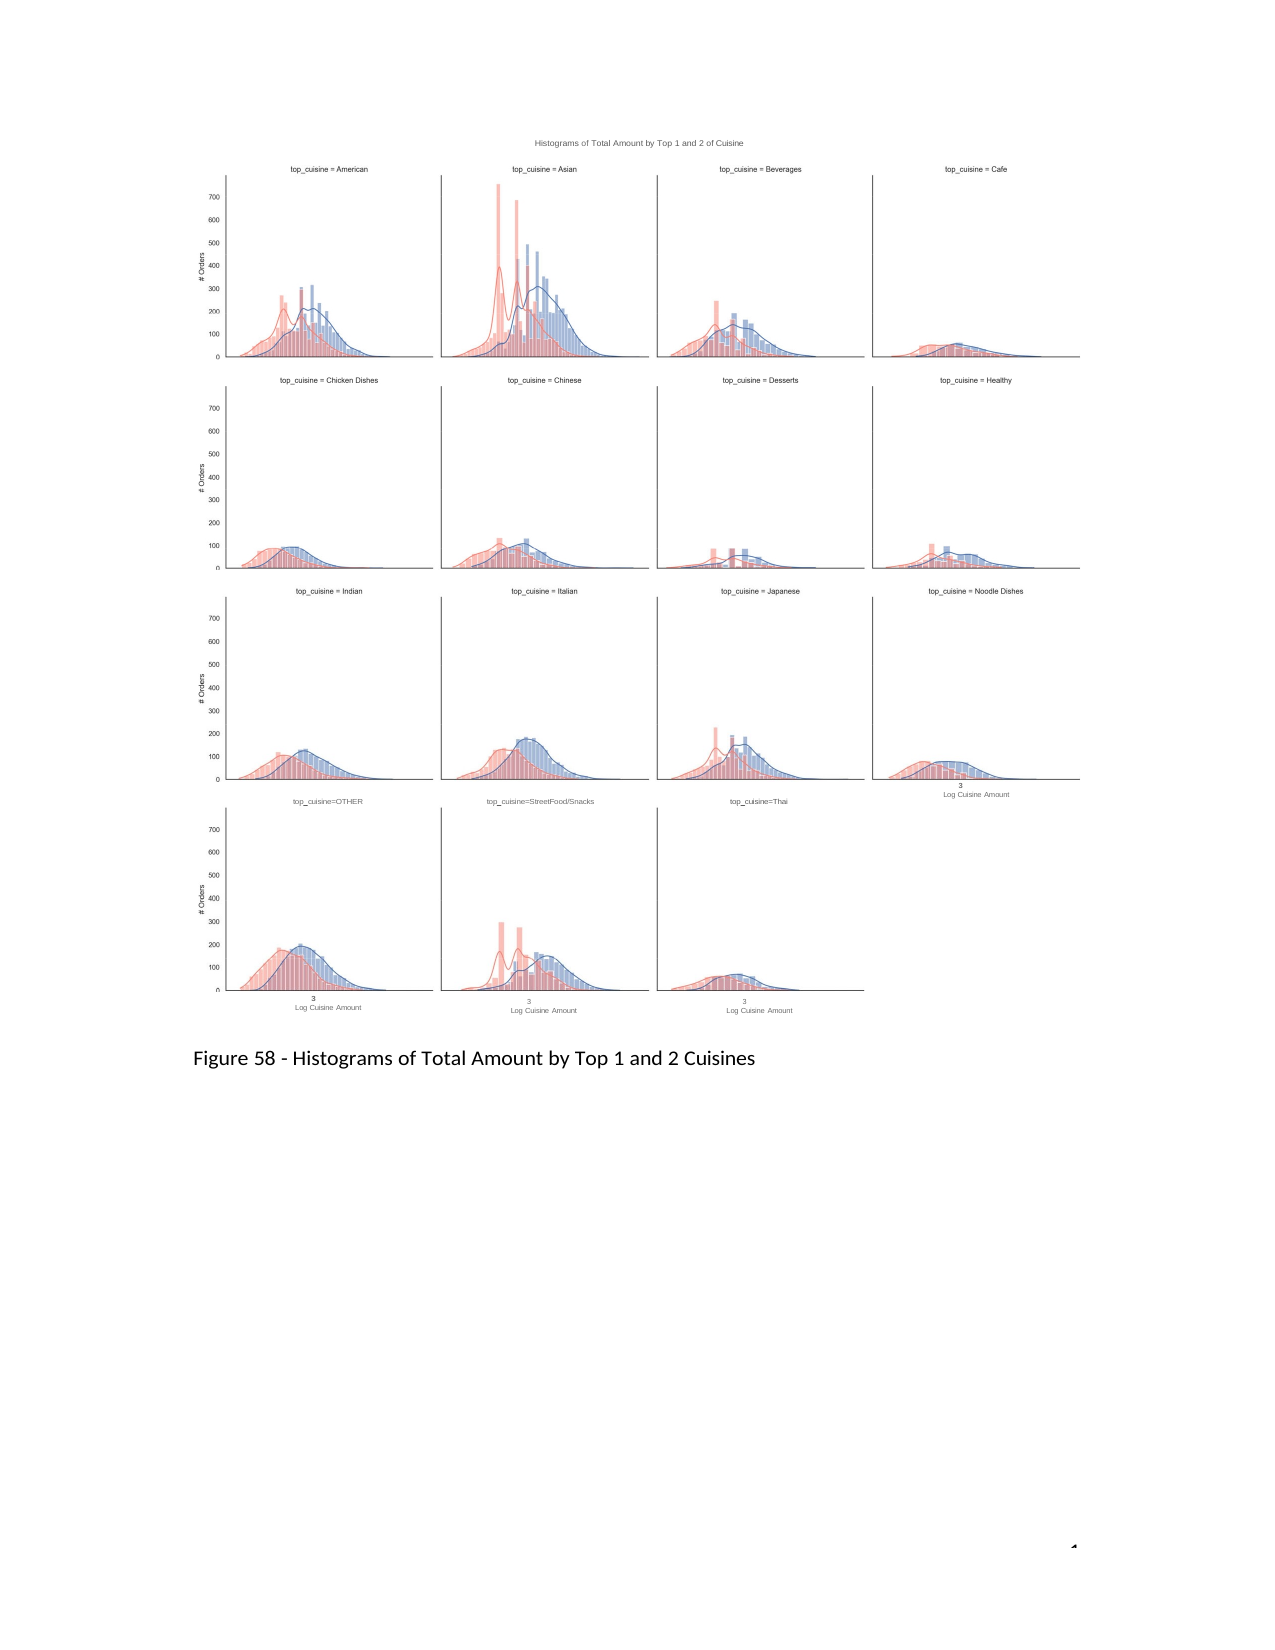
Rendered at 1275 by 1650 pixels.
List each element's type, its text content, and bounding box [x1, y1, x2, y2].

text Figure 58 - Histograms of Total Amount by Top 1 and 2 Cuisines [193, 1045, 1214, 1071]
picture [196, 163, 1081, 570]
picture [198, 805, 865, 992]
picture [198, 585, 1081, 782]
